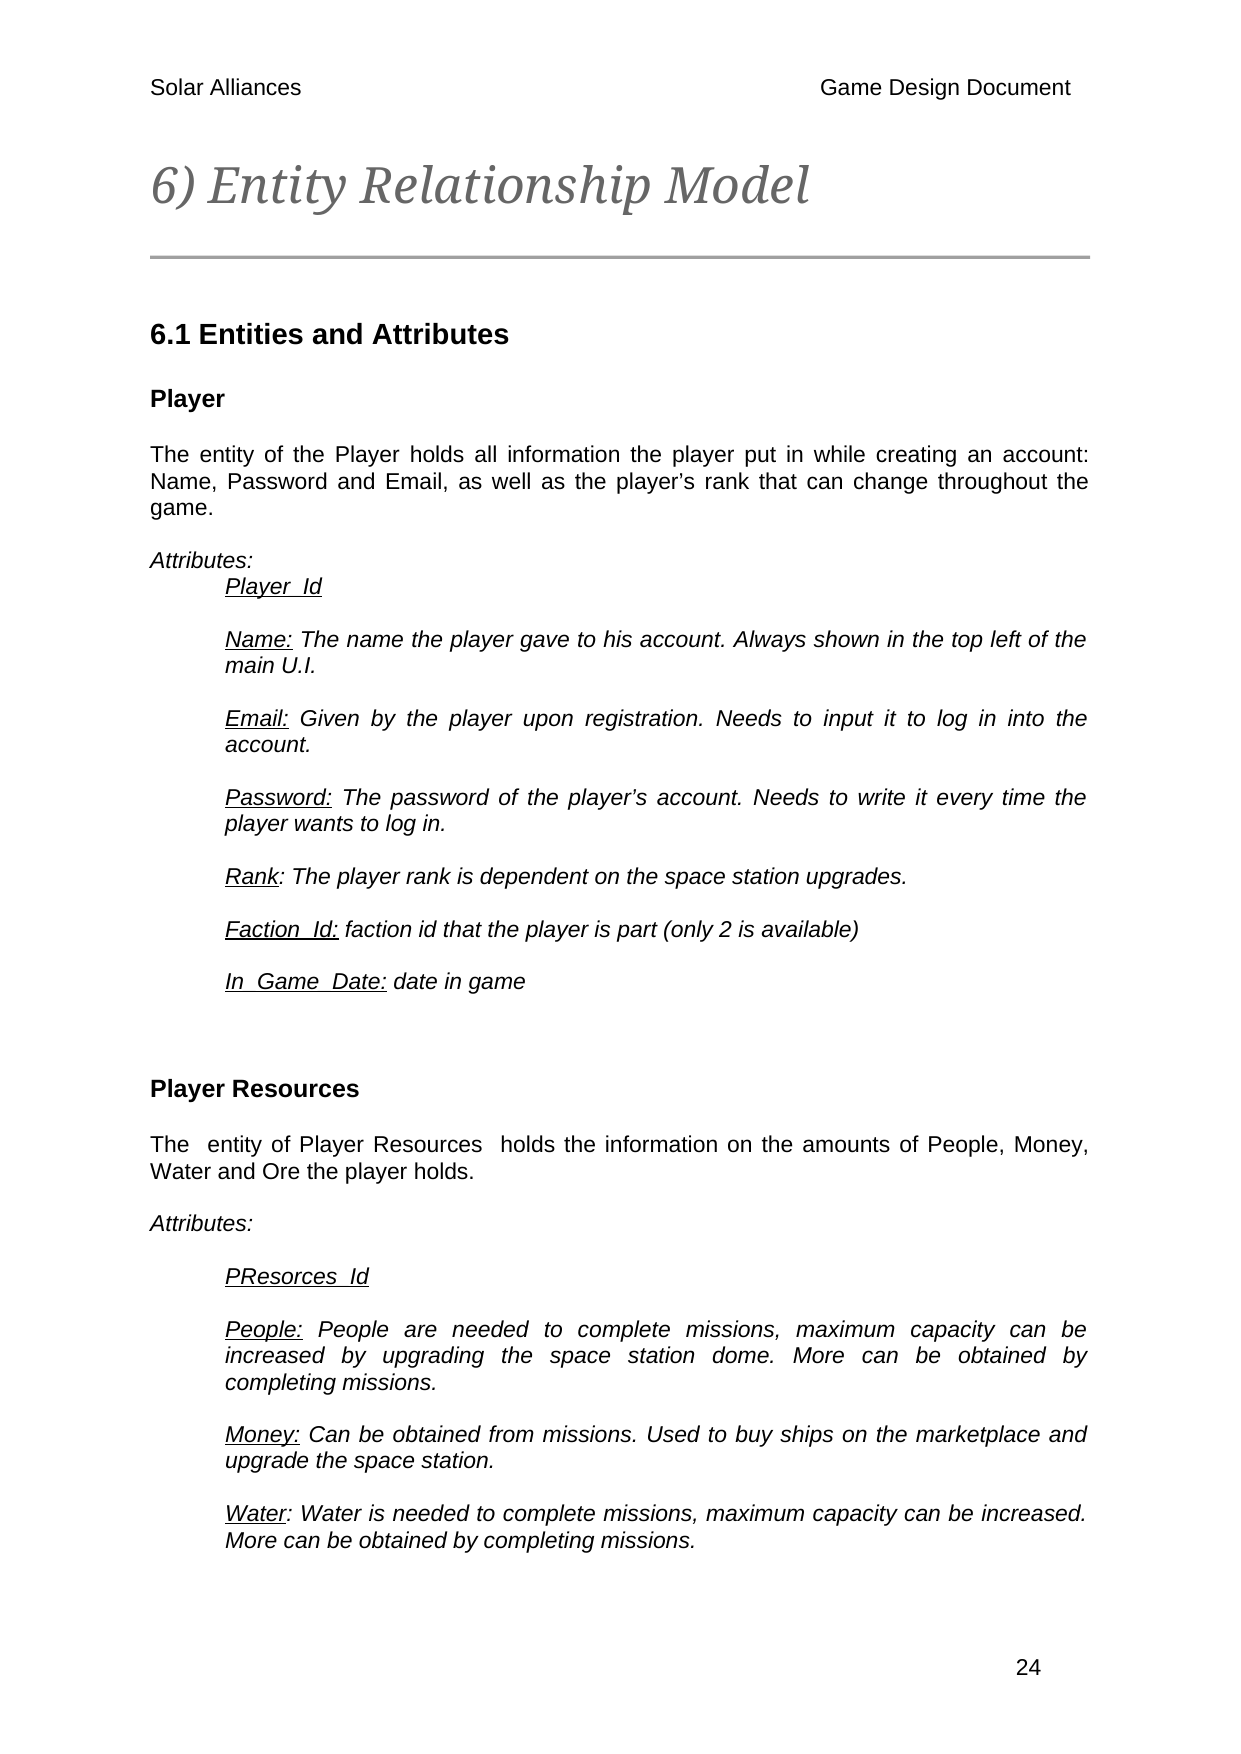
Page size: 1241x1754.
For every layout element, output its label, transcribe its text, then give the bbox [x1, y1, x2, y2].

text The entity of Player Resources holds the information on the amounts of People, Money, Water and Ore the player holds. [150, 1131, 1090, 1184]
text Faction_Id: faction id that the player is part (only 2 is available) [225, 916, 1090, 942]
text Player_Id [225, 573, 1090, 599]
text 6.1 Entities and Attributes [150, 317, 1090, 350]
text Money: Can be obtained from missions. Used to buy ships on the marketplace and upgrade the space station. [225, 1421, 1090, 1474]
text Player [150, 384, 1090, 412]
text Rank: The player rank is dependent on the space station upgrades. [150, 863, 1090, 889]
text Password: The password of the player’s account. Needs to write it every time the player wants to log in. [225, 784, 1090, 837]
text The entity of the Player holds all information the player put in while creating an account: Name, Password and Email, as well as the player’s rank that can change throughout the game. [150, 441, 1090, 520]
text Water: Water is needed to complete missions, maximum capacity can be increased. More can be obtained by completing missions. [225, 1500, 1090, 1553]
text Name: The name the player gave to his account. Always shown in the top left of the main U.I. [225, 626, 1090, 678]
text Email: Given by the player upon registration. Needs to input it to log in into the account. [225, 705, 1090, 757]
text PResorces_Id [225, 1263, 1090, 1289]
subtitle 6) Entity Relationship Model [150, 150, 1090, 218]
text Attributes: [150, 1210, 1090, 1237]
text Player Resources [150, 1074, 1090, 1102]
text Attributes: [150, 547, 1090, 573]
text People: People are needed to complete missions, maximum capacity can be increased by upgrading the space station dome. More can be obtained by completing missions. [225, 1316, 1090, 1395]
text In_Game_Date: date in game [225, 968, 1090, 995]
